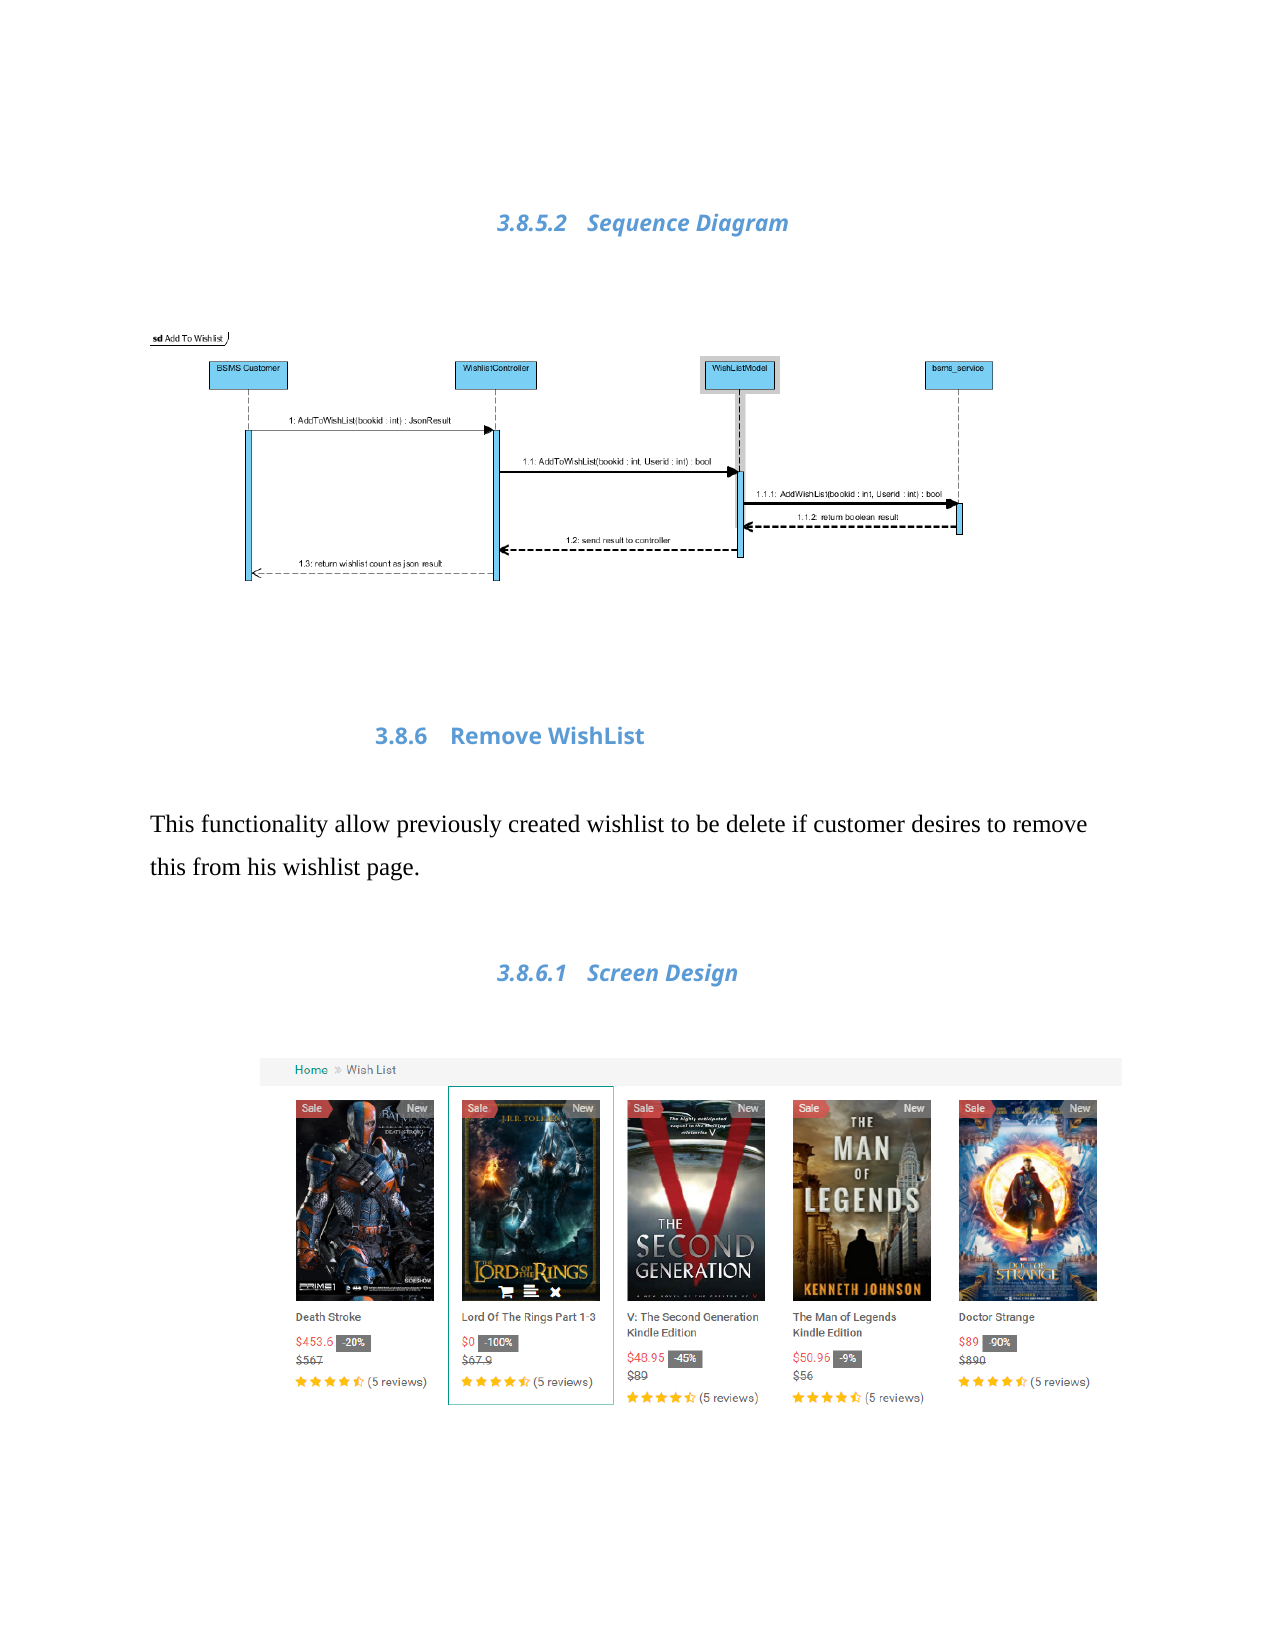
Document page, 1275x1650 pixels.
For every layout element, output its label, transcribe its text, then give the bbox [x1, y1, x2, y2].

text This functionality allow previously created wishlist to be delete if customer desires to remove this from his wishlist page. [150, 809, 1125, 881]
subtitle Sequence Diagram [497, 207, 1125, 238]
subtitle Screen Design [497, 957, 1125, 988]
subtitle Remove WishList [375, 720, 1125, 751]
picture [150, 332, 1016, 642]
picture [259, 1058, 1122, 1437]
